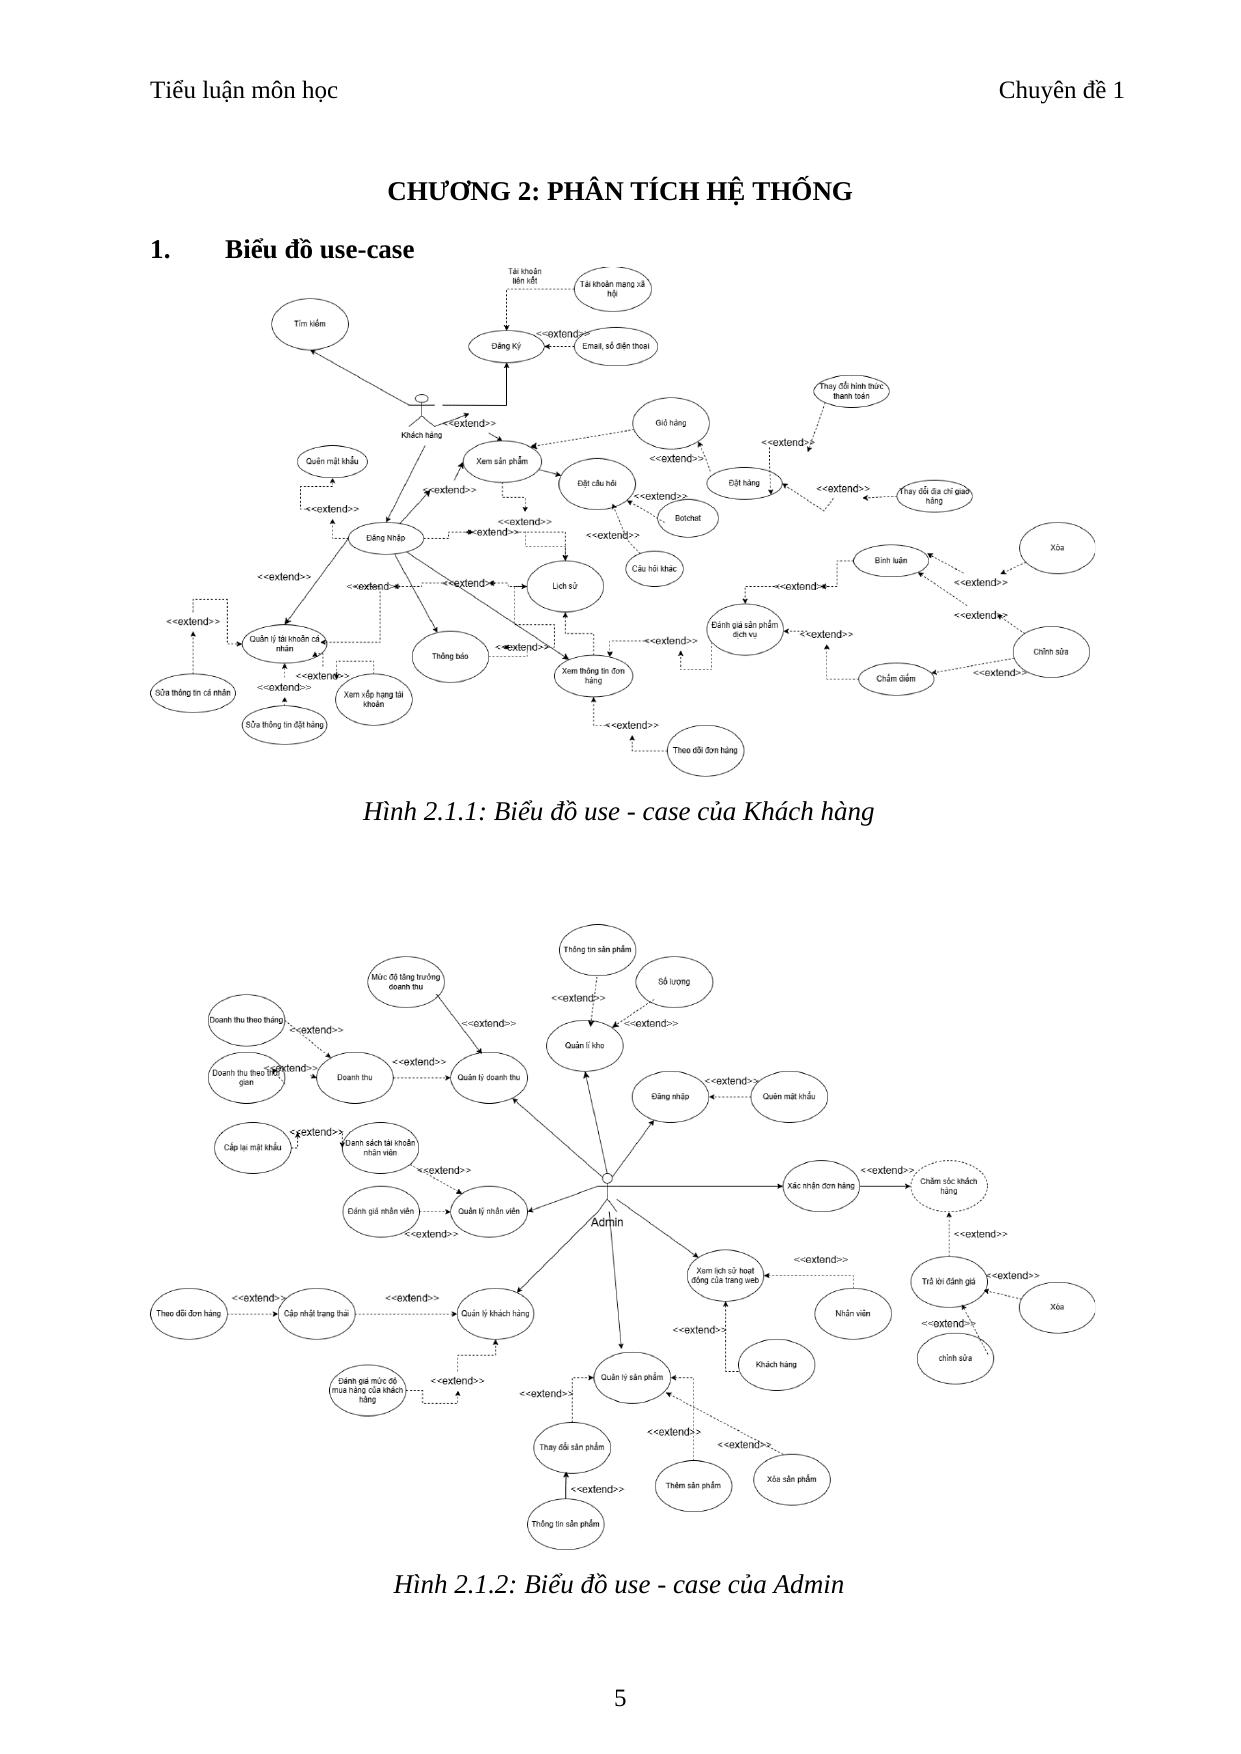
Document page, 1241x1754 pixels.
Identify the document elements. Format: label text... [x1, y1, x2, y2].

subtitle Hình 2.1.2: Biểu đồ use - case của Admin [150, 1568, 1090, 1599]
subtitle Hình 2.1.1: Biểu đồ use - case của Khách hàng [150, 795, 1090, 827]
subtitle CHƯƠNG 2: PHÂN TÍCH HỆ THỐNG [150, 175, 1090, 206]
picture [150, 267, 1096, 777]
picture [150, 924, 1096, 1550]
subtitle 1. Biểu đồ use-case [150, 233, 1090, 265]
